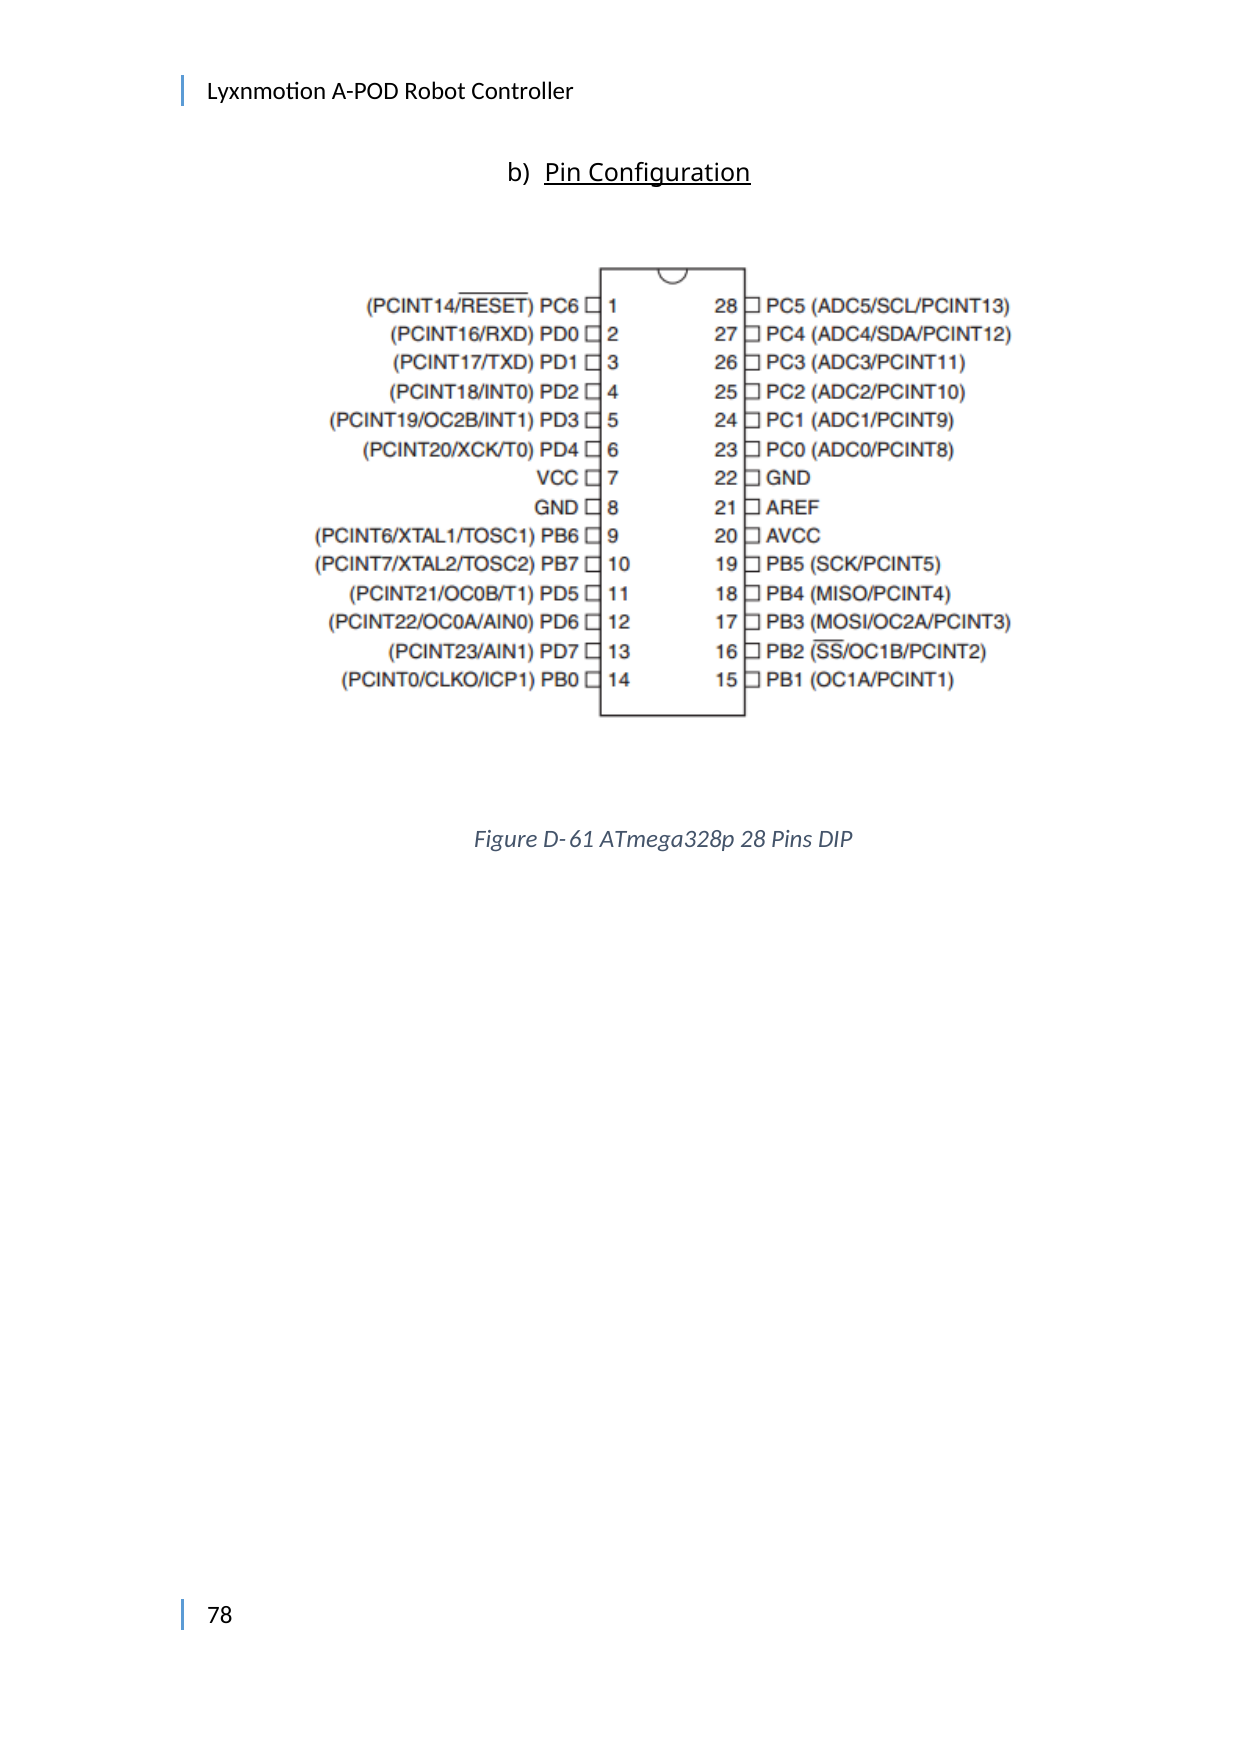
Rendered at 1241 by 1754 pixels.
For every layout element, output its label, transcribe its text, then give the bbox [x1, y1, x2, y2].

subtitle Pin Configuration [507, 155, 1122, 189]
picture [270, 191, 1059, 804]
